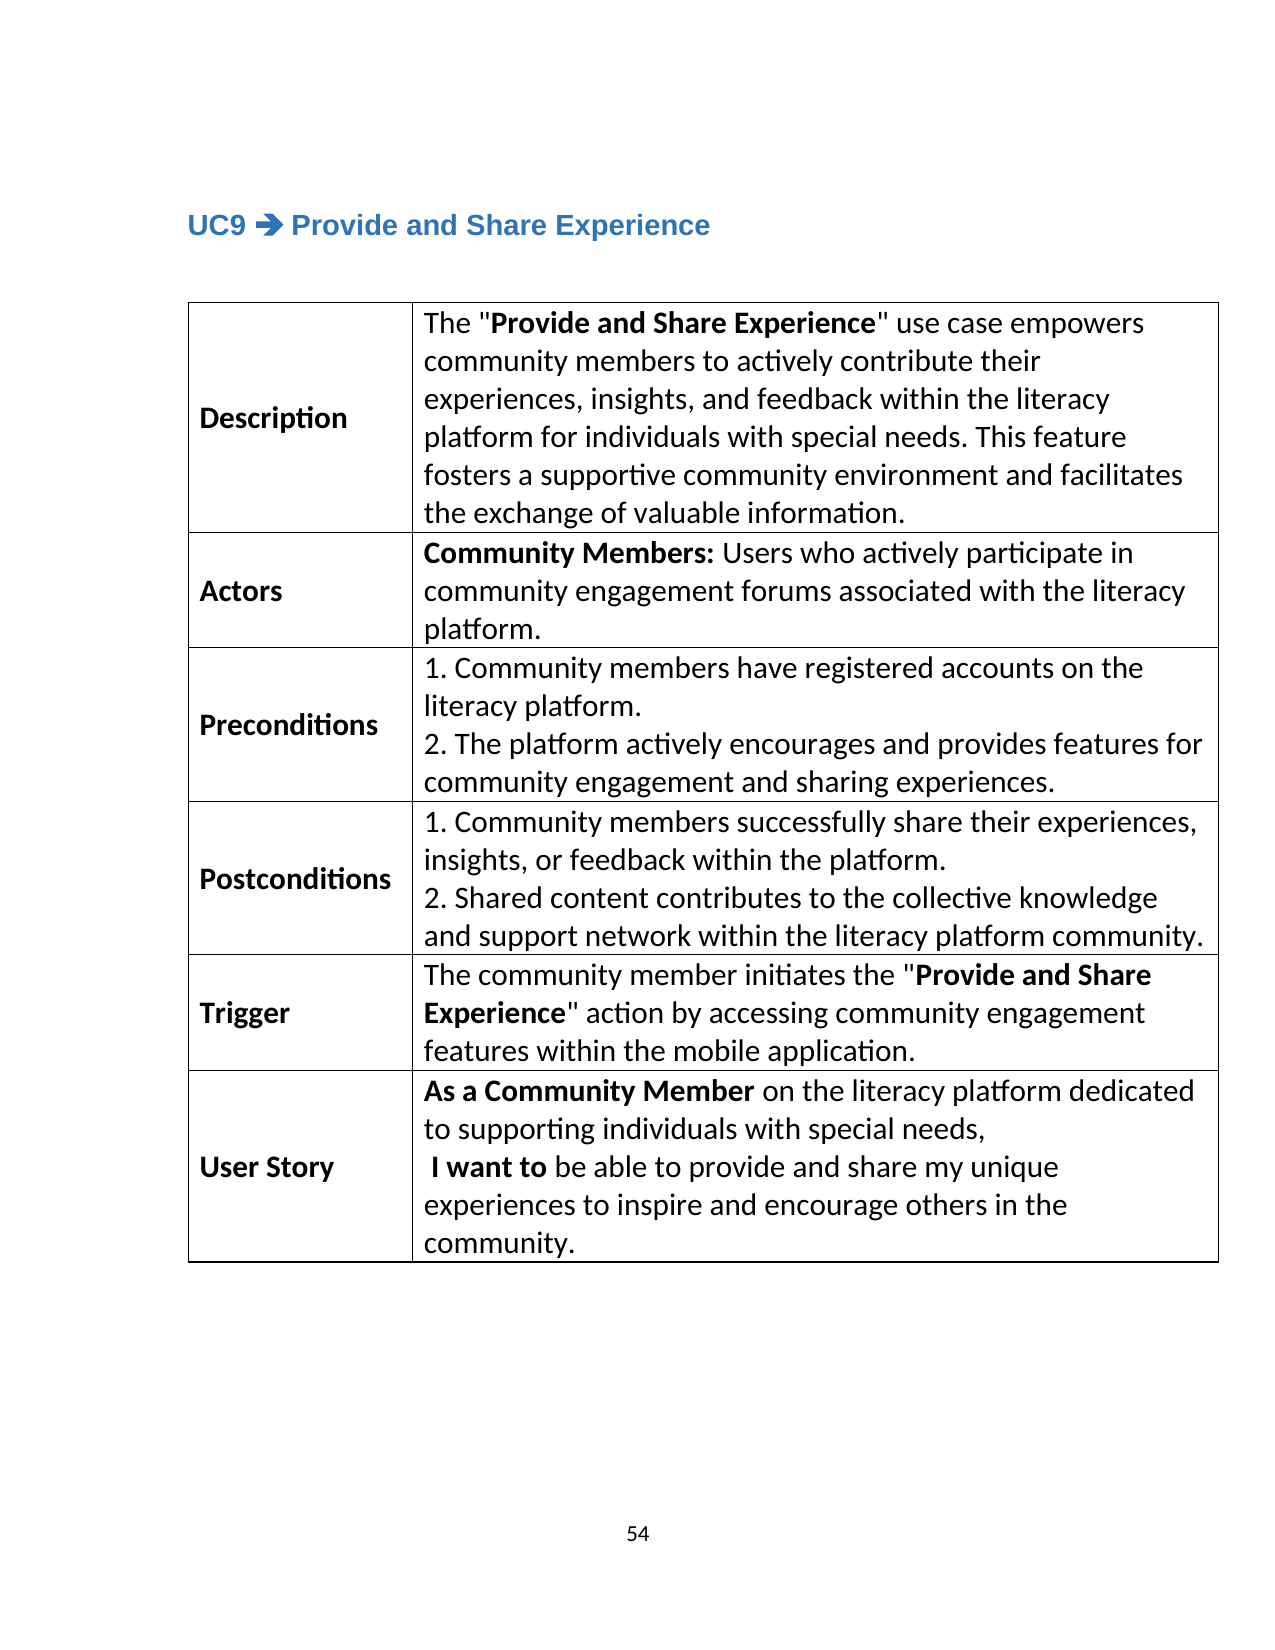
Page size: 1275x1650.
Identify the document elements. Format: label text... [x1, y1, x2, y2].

table_cell The community member initiates the "Provide and Share Experience" action by accessing community engagement features within the mobile application. [413, 955, 1218, 1070]
table_cell Community Members: Users who actively participate in community engagement forums associated with the literacy platform. [413, 533, 1218, 647]
table_cell Postconditions [189, 802, 412, 954]
table_cell 1. Community members successfully share their experiences, insights, or feedback within the platform. 2. Shared content contributes to the collective knowledge and support network within the literacy platform community. [413, 802, 1218, 954]
table_cell User Story [189, 1071, 412, 1261]
text UC9 Provide and Share Experience [187, 208, 1087, 242]
table_cell Actors [189, 533, 412, 647]
table_cell 1. Community members have registered accounts on the literacy platform. 2. The platform actively encourages and provides features for community engagement and sharing experiences. [413, 648, 1218, 801]
table_cell Trigger [189, 955, 412, 1070]
table_cell Preconditions [189, 648, 412, 801]
table_header Description [189, 303, 412, 532]
table_cell As a Community Member on the literacy platform dedicated to supporting individuals with special needs, I want to be able to provide and share my unique experiences to inspire and encourage others in the community. [413, 1071, 1218, 1261]
table_header The "Provide and Share Experience" use case empowers community members to actively contribute their experiences, insights, and feedback within the literacy platform for individuals with special needs. This feature fosters a supportive community environment and facilitates the exchange of valuable information. [413, 303, 1218, 532]
